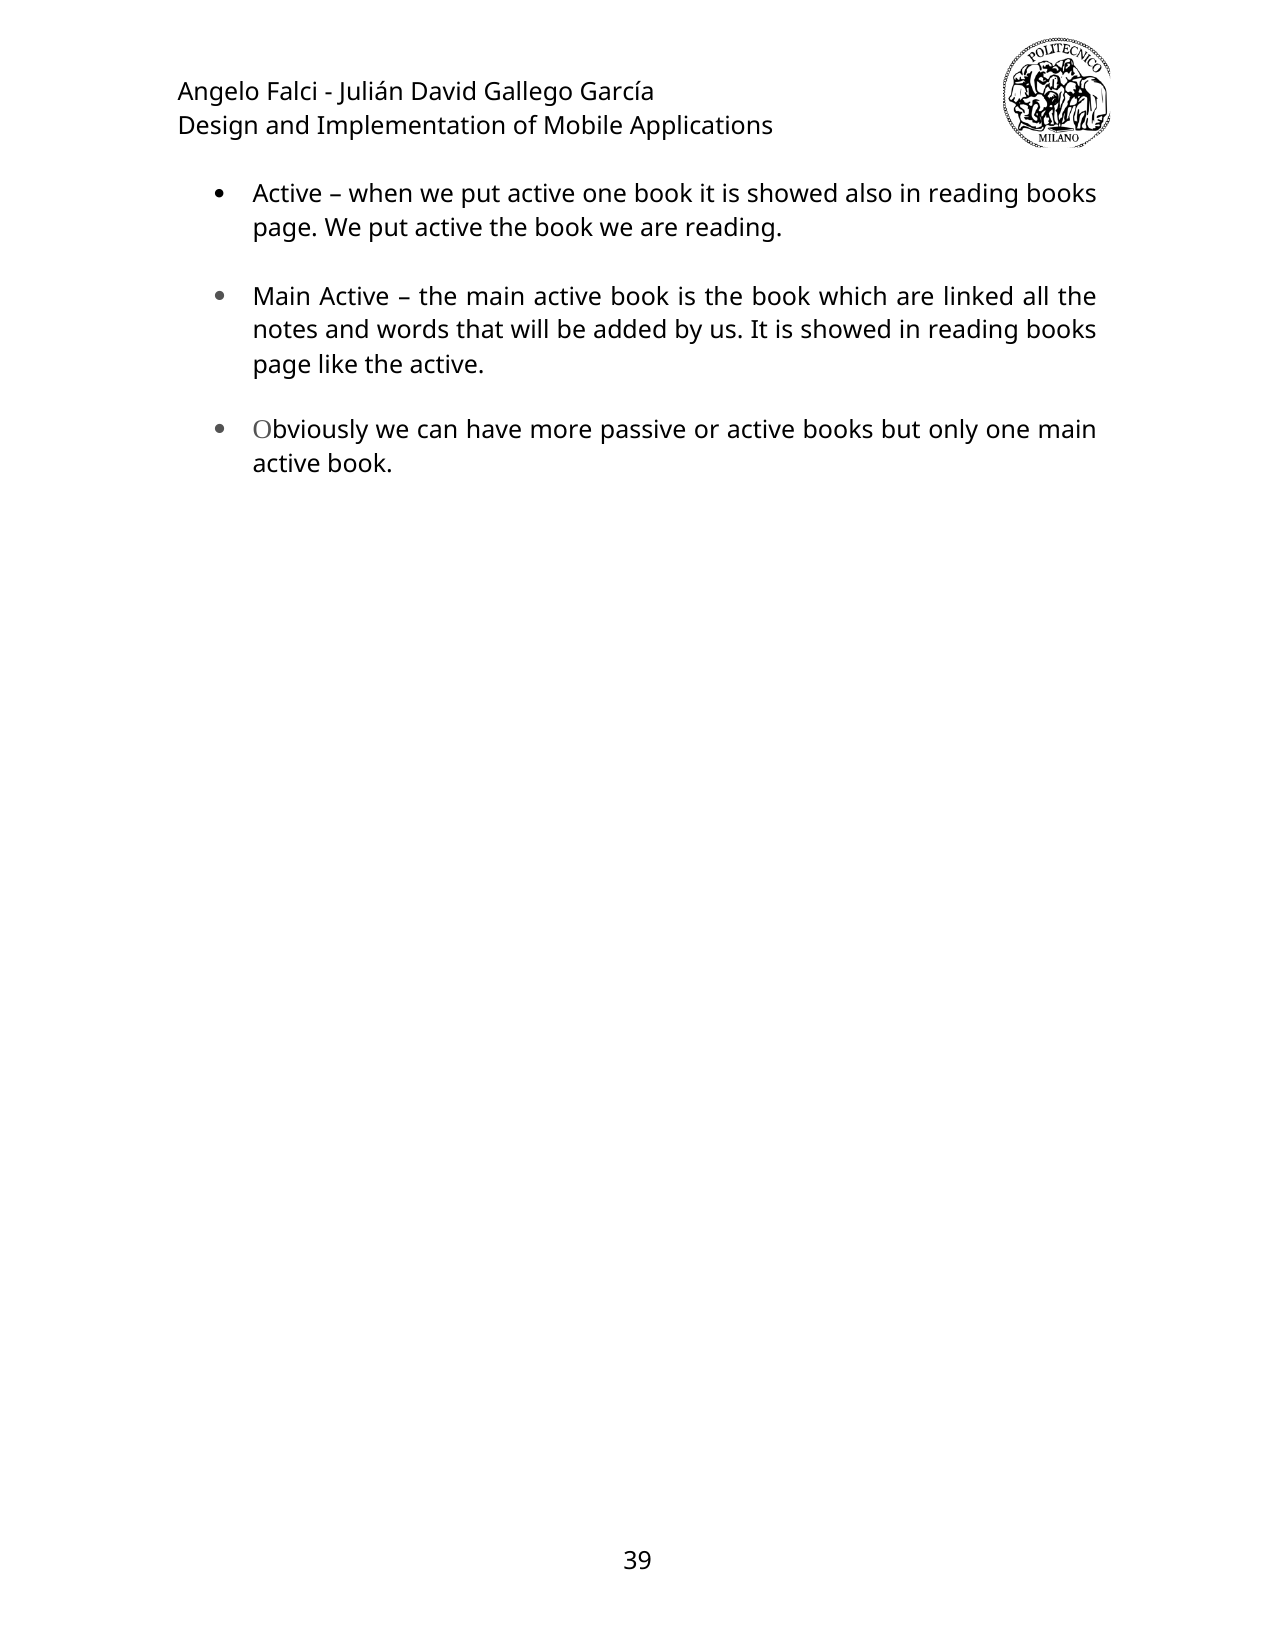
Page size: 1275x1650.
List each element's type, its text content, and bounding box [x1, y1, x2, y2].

list Obviously we can have more passive or active books but only one main active book. [215, 411, 1098, 479]
list Main Active – the main active book is the book which are linked all the notes and words that will be added by us. It is showed in reading books page like the active. [215, 278, 1098, 380]
picture [1001, 37, 1110, 146]
list Active – when we put active one book it is showed also in reading books page. We put active the book we are reading. [215, 176, 1098, 244]
